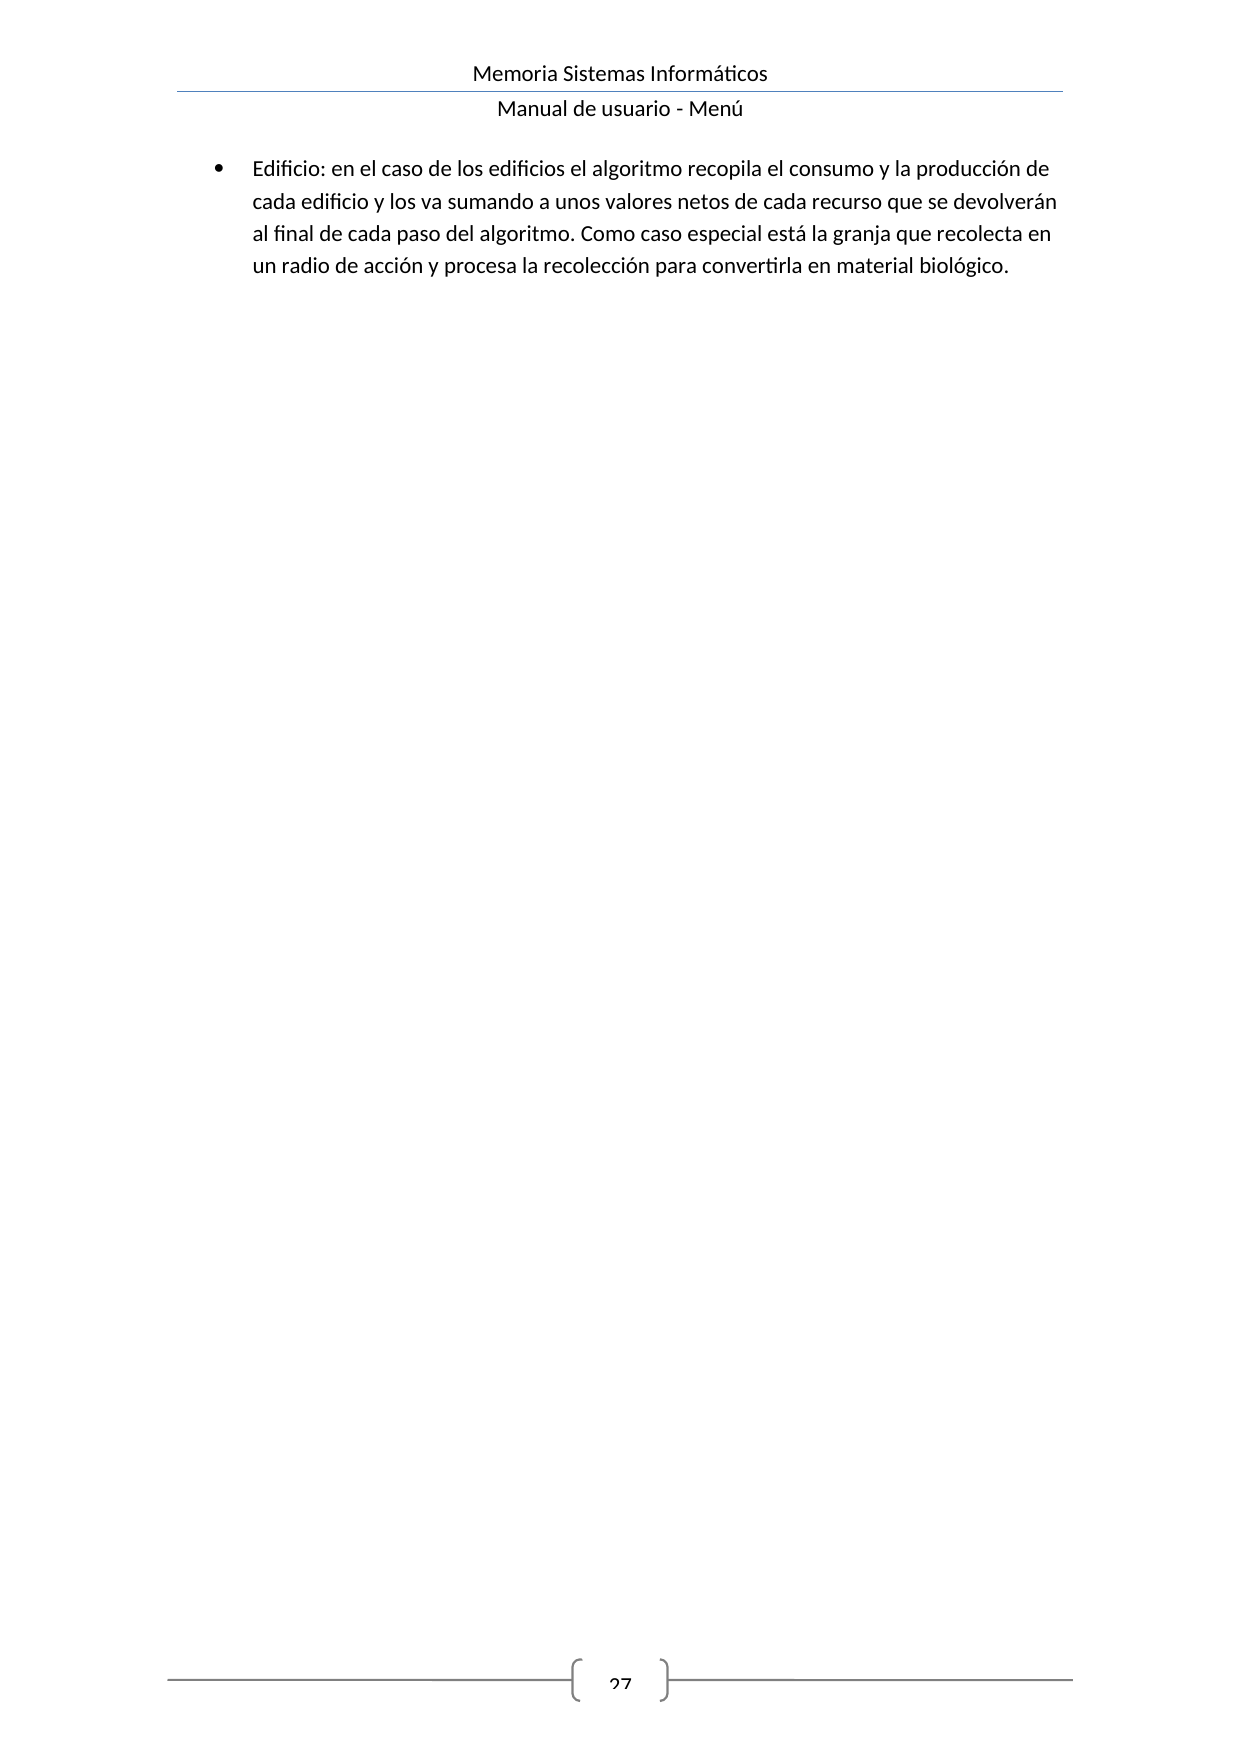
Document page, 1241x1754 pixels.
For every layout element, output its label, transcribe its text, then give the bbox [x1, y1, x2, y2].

list Edificio: en el caso de los edificios el algoritmo recopila el consumo y la producción de cada edificio y los va sumando a unos valores netos de cada recurso que se devolverán al final de cada paso del algoritmo. Como caso especial está la granja que recolecta en un radio de acción y procesa la recolección para convertirla en material biológico. [215, 154, 1063, 279]
